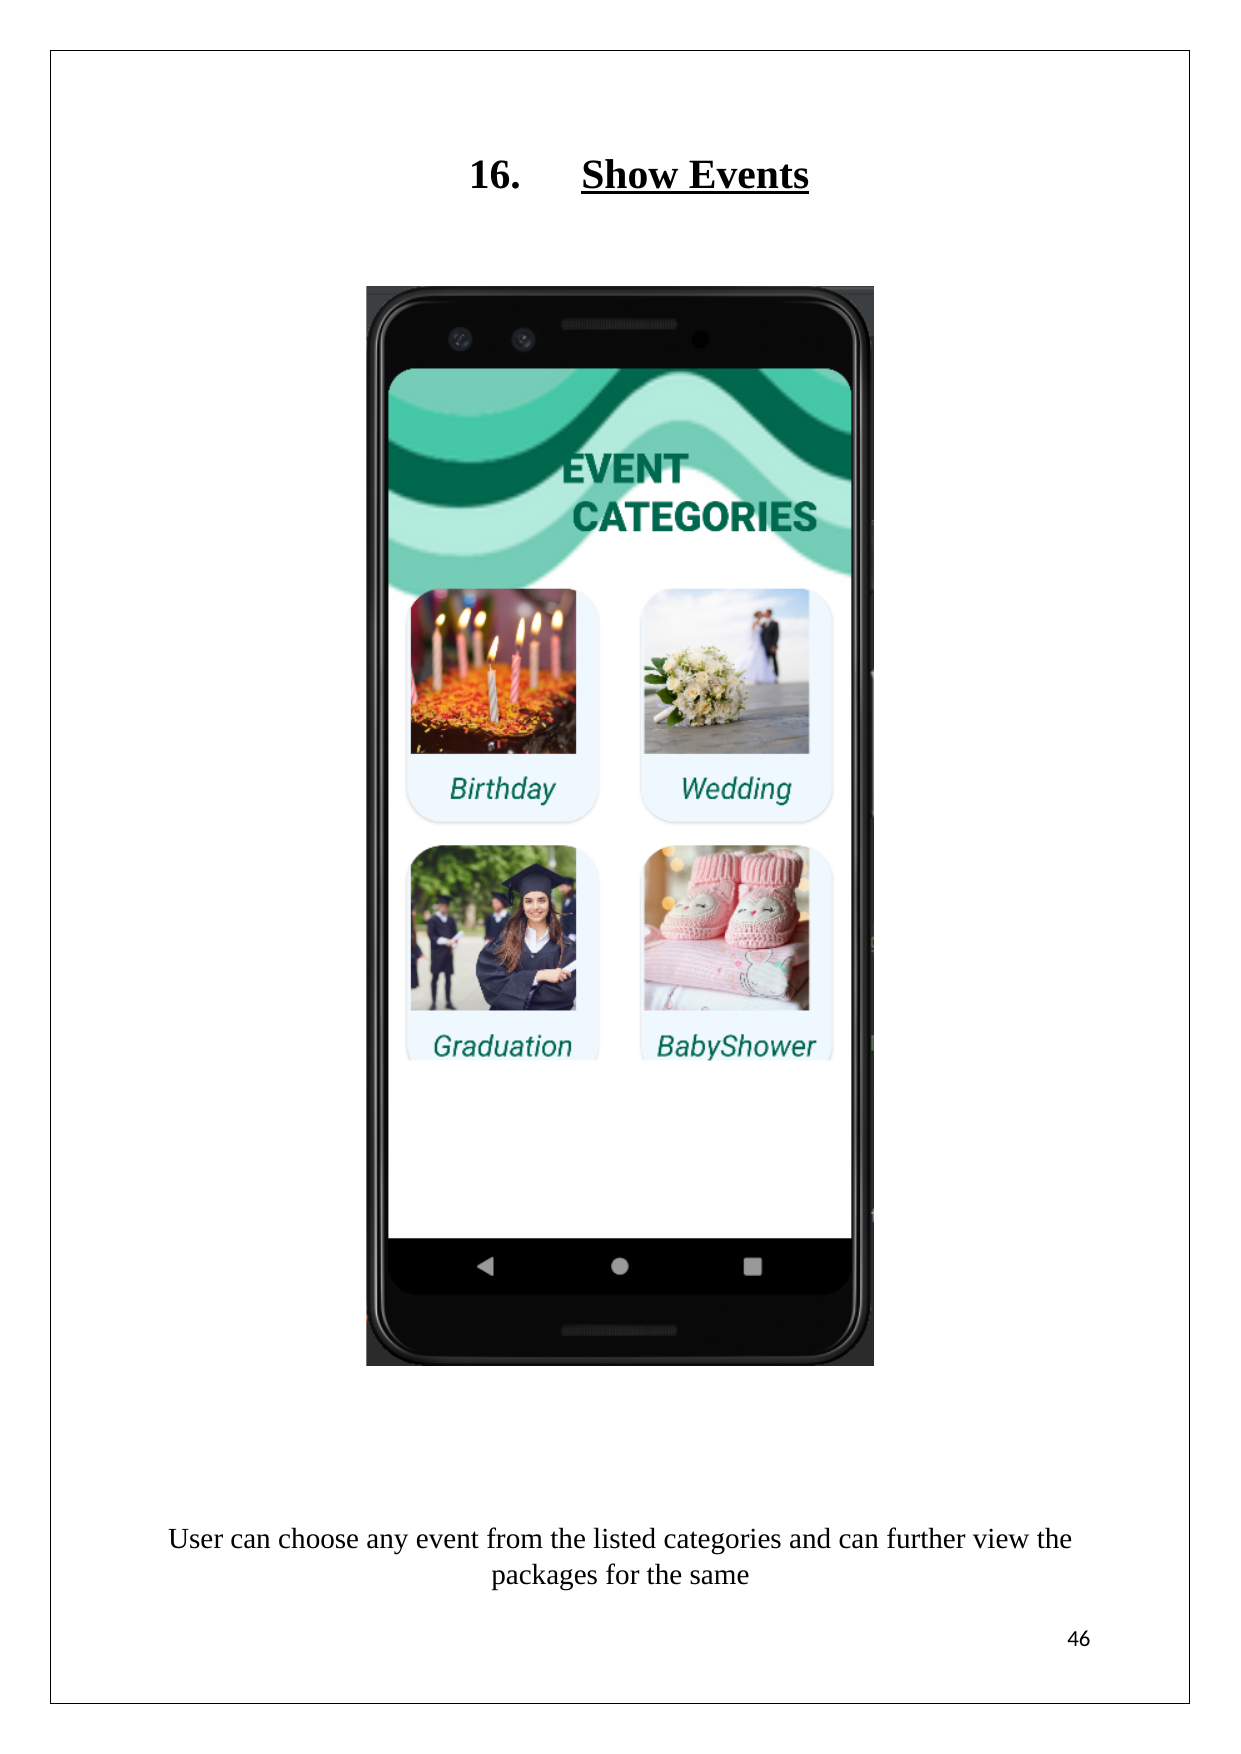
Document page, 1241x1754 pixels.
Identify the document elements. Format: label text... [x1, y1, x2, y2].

list Show Events [187, 150, 1090, 198]
picture [366, 286, 874, 1366]
text User can choose any event from the listed categories and can further view the packages for the same [150, 1521, 1090, 1591]
